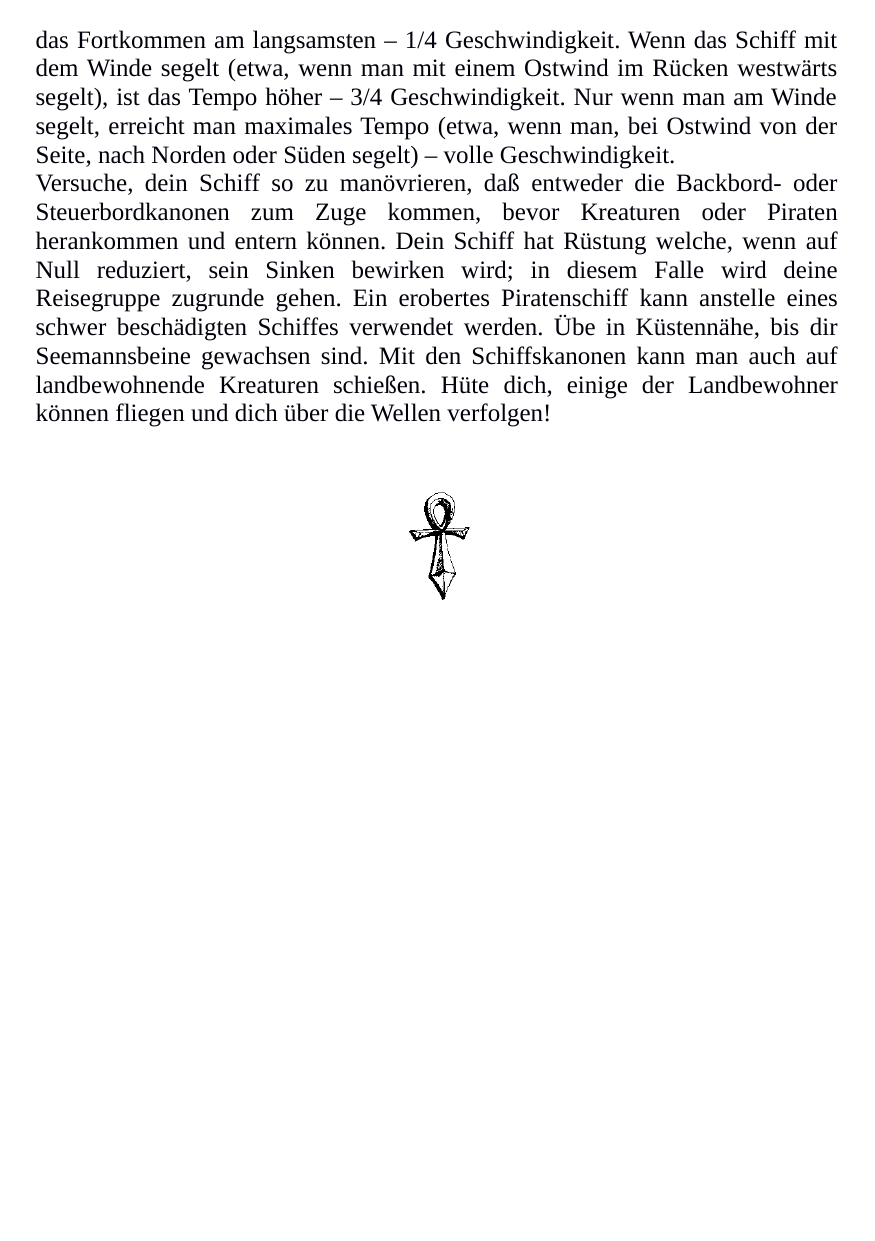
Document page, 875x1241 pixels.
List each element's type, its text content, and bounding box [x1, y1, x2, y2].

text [35, 25, 839, 168]
text Versuche, dein Schiff so zu manövrieren, daß entweder die Backbord- oder Steuerbordkanonen zum Zuge kommen, bevor Kreaturen oder Piraten herankommen und entern können. Dein Schiff hat Rüstung welche, wenn auf Null reduziert, sein Sinken bewirken wird; in diesem Falle wird deine Reisegruppe zugrunde gehen. Ein erobertes Piratenschiff kann anstelle eines schwer beschädigten Schiffes verwendet werden. Übe in Küstennähe, bis dir Seemannsbeine gewachsen sind. Mit den Schiffskanonen kann man auch auf landbewohnende Kreaturen schießen. Hüte dich, einige der Landbewohner können fliegen und dich über die Wellen verfolgen! [35, 168, 839, 427]
picture [389, 484, 485, 615]
